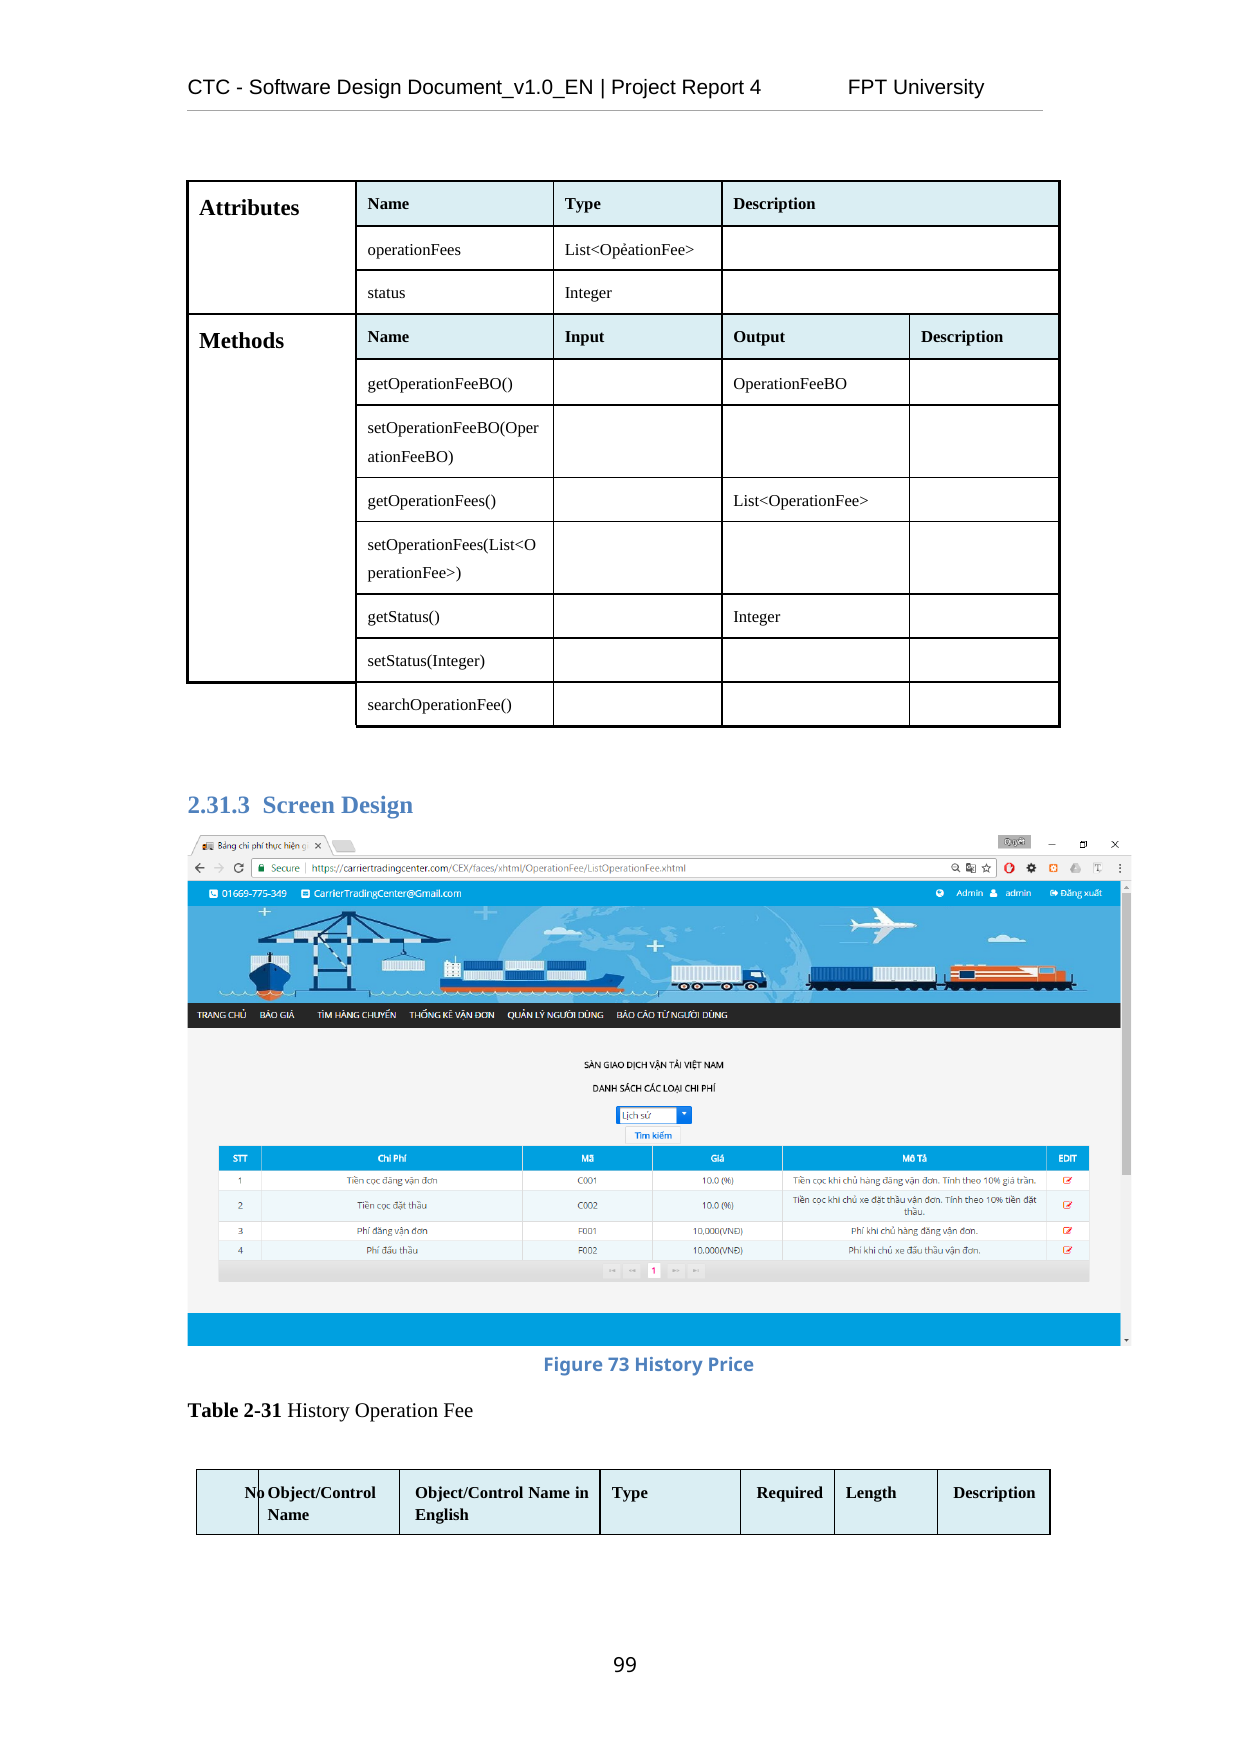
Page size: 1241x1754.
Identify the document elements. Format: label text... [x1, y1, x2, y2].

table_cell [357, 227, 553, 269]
picture [210, 890, 217, 897]
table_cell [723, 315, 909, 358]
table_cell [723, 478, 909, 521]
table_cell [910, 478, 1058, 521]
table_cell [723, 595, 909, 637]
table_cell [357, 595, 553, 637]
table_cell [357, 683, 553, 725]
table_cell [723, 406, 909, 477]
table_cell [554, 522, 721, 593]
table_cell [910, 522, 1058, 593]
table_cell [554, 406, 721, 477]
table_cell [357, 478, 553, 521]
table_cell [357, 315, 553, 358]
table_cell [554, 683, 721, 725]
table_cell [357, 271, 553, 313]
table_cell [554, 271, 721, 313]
subtitle Screen Design [187, 790, 1053, 819]
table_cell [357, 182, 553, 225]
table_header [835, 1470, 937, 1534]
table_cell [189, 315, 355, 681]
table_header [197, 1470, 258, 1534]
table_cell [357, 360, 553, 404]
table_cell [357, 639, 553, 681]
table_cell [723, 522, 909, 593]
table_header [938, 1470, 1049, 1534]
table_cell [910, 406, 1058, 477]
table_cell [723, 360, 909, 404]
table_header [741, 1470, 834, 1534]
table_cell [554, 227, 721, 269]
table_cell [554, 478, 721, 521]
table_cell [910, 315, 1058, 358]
text Figure 73 History Price [244, 1352, 1053, 1377]
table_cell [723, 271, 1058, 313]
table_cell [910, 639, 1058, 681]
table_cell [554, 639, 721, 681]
picture [187, 835, 1132, 1346]
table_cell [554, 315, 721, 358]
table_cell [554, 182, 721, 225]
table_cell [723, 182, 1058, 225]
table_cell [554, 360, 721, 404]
text Table 2-31 History Operation Fee [187, 1398, 1053, 1422]
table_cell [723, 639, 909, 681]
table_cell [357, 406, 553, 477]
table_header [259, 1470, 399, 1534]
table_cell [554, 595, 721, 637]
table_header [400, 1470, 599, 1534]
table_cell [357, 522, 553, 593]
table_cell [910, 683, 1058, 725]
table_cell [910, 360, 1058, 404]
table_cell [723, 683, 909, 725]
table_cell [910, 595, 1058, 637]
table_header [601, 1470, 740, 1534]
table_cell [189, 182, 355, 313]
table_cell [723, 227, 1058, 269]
